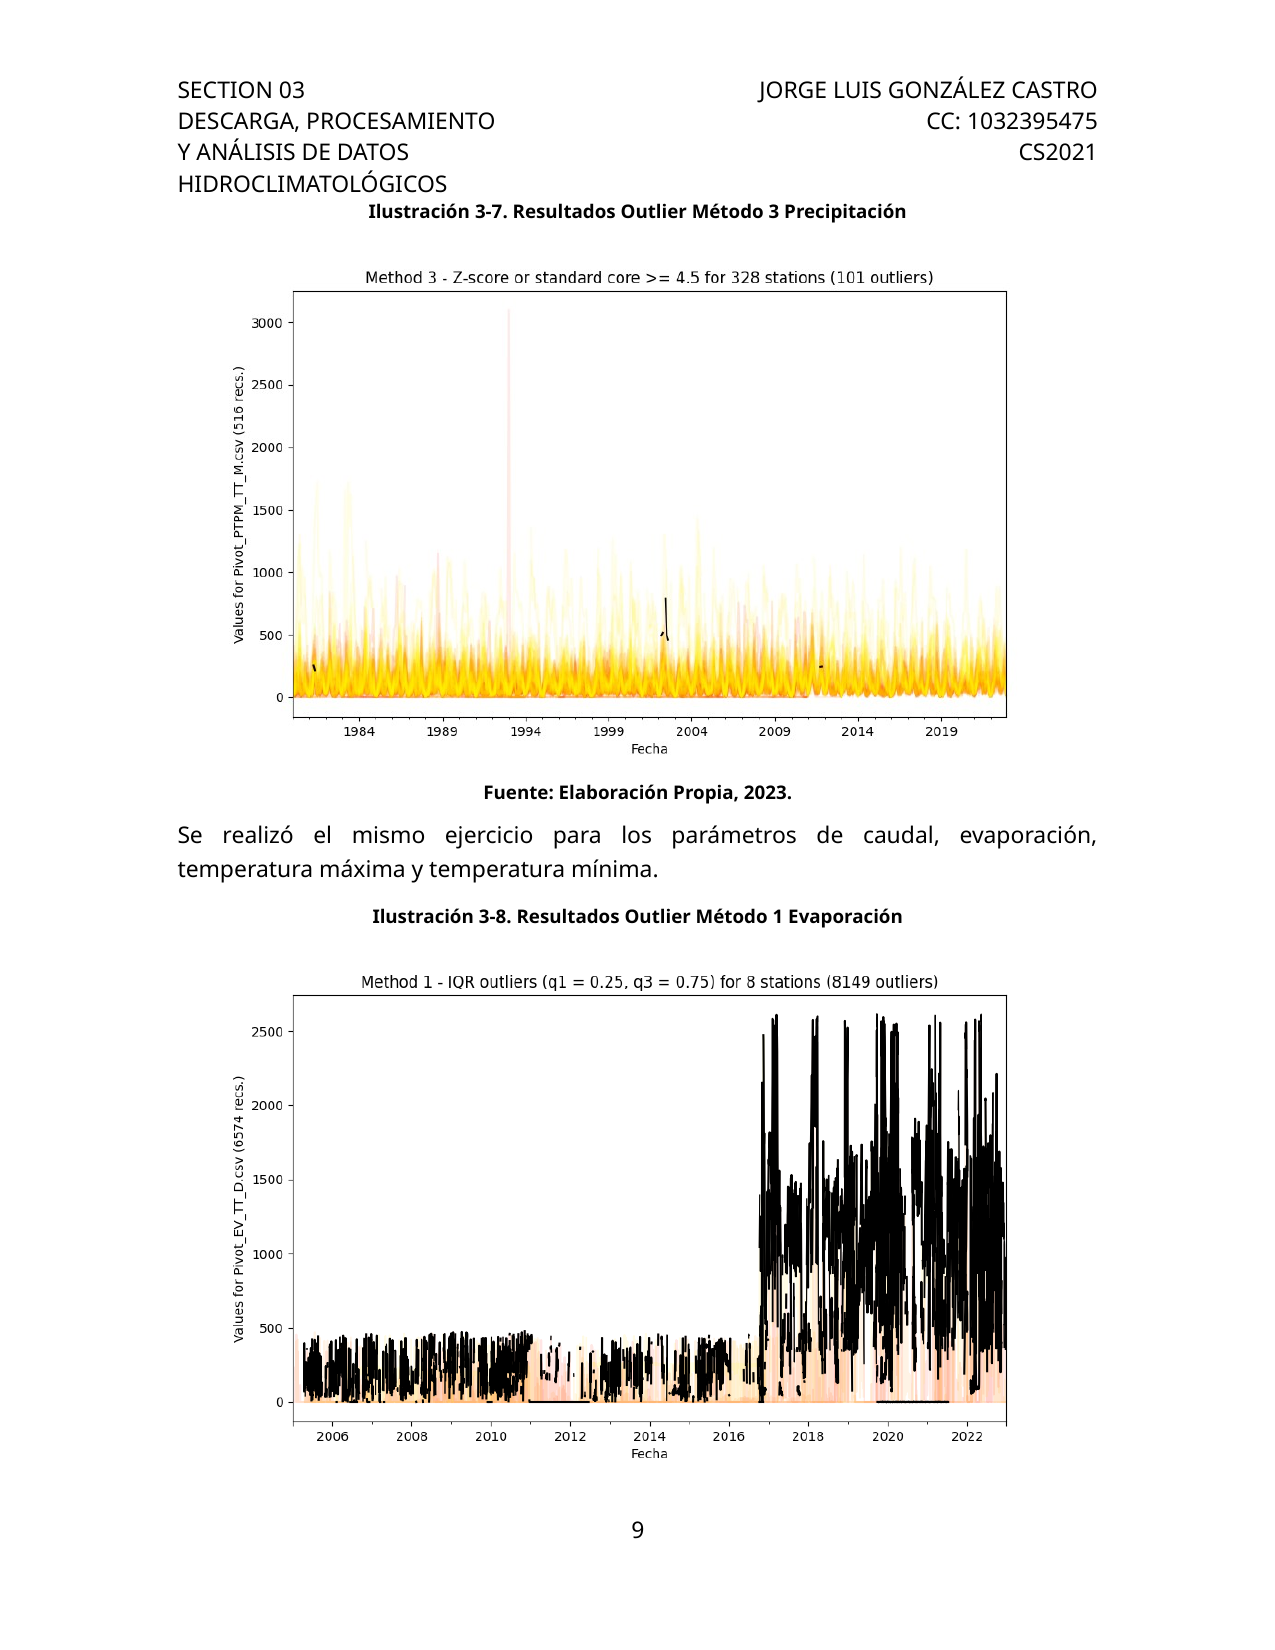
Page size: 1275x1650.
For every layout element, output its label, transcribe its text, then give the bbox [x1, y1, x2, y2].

picture [177, 224, 1098, 777]
picture [177, 928, 1098, 1482]
text Se realizó el mismo ejercicio para los parámetros de caudal, evaporación, temperatura máxima y temperatura mínima. [177, 819, 1098, 884]
text Fuente: Elaboración Propia, 2023. [177, 779, 1098, 804]
